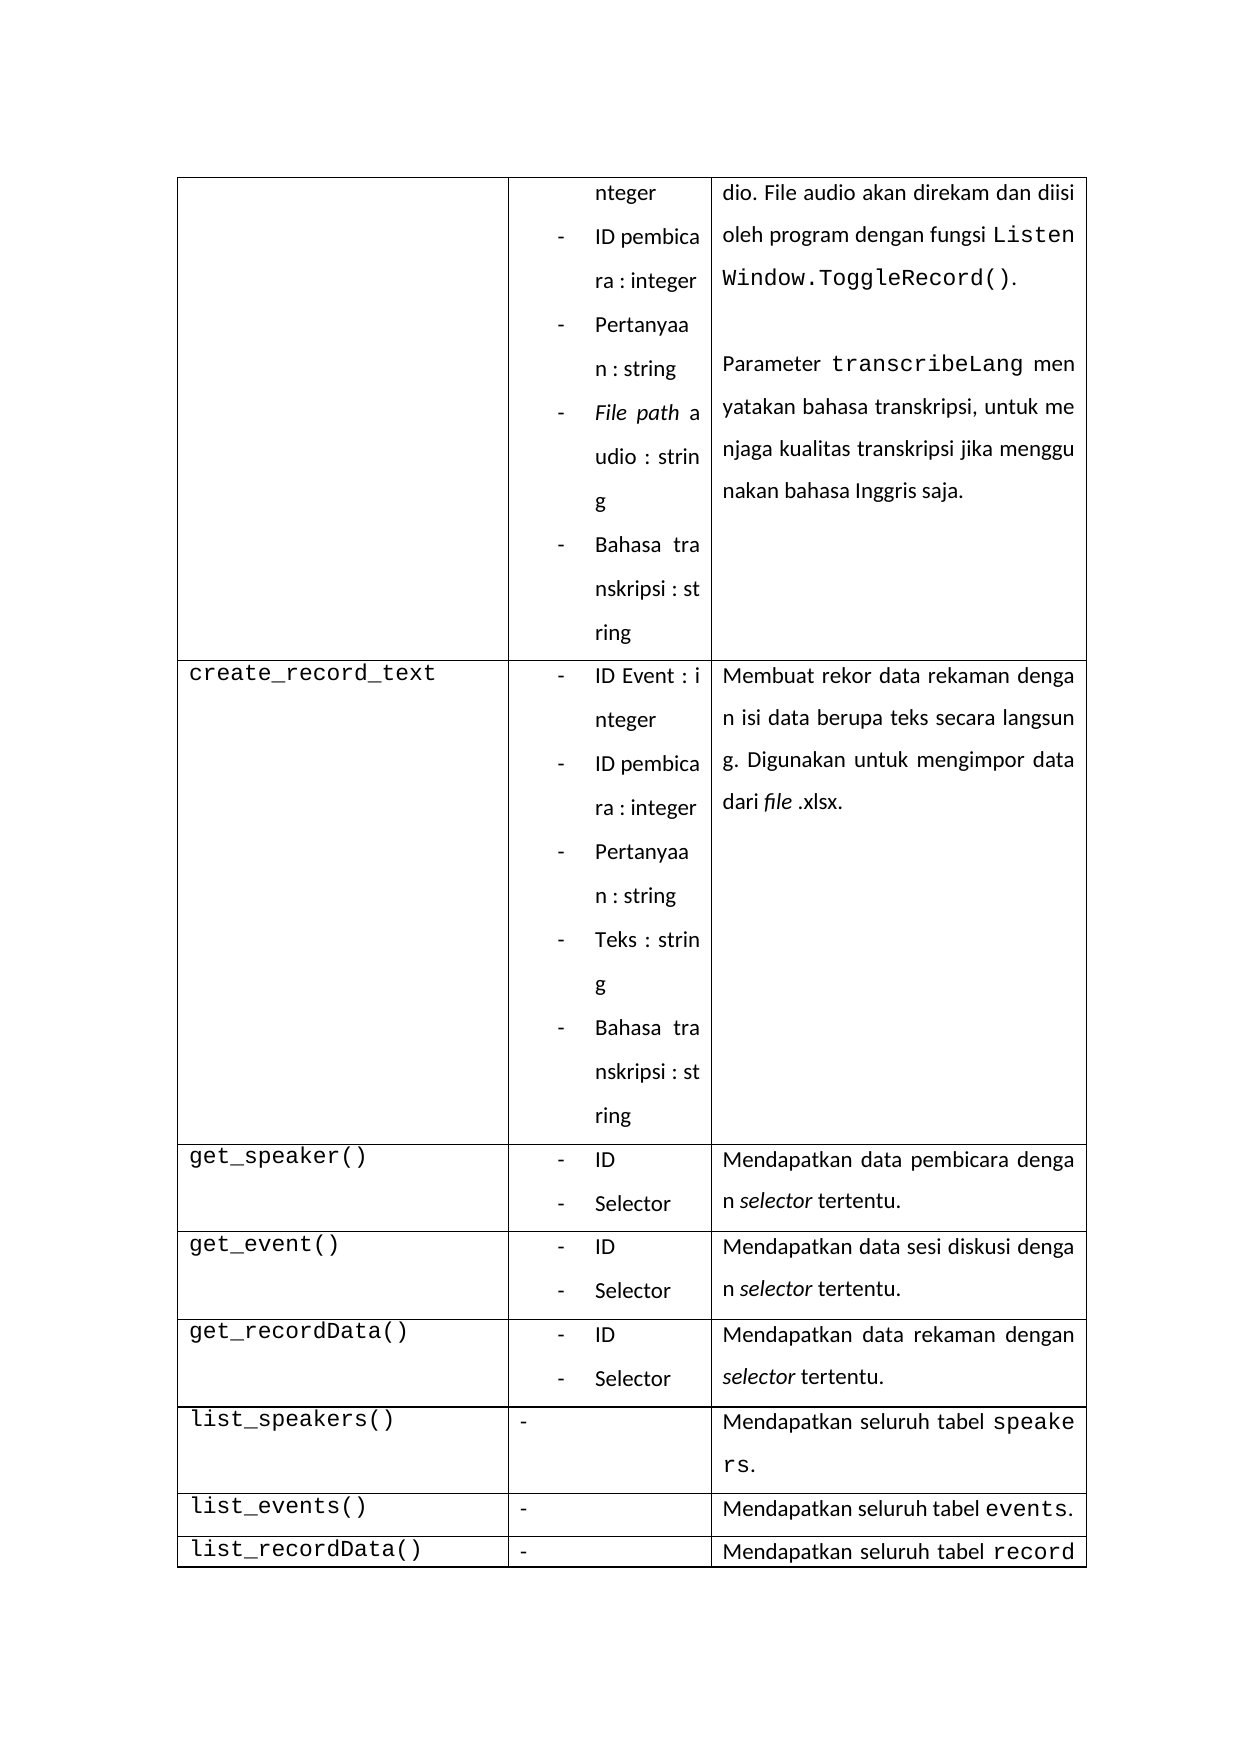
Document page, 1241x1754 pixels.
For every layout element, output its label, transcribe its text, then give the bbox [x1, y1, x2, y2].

table_cell ID Selector [509, 1320, 711, 1406]
table_cell list_events() [178, 1494, 508, 1536]
table_cell list_speakers() [178, 1408, 508, 1493]
table_cell - [509, 1537, 711, 1566]
table_cell Mendapatkan seluruh tabel speakers. [712, 1408, 1086, 1493]
table_cell Membuat rekor data rekaman dengan isi data berupa teks secara langsung. Digunakan untuk mengimpor data dari file .xlsx. [712, 661, 1086, 1144]
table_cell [509, 178, 711, 660]
table_cell list_recordData() [178, 1537, 508, 1566]
table_cell Mendapatkan data rekaman dengan selector tertentu. [712, 1320, 1086, 1406]
table_cell - [509, 1408, 711, 1493]
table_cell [178, 178, 508, 660]
table_cell Mendapatkan data pembicara dengan selector tertentu. [712, 1145, 1086, 1231]
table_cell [712, 1537, 1086, 1566]
table_cell ID Event : integer ID pembicara : integer Pertanyaan : string Teks : string Bahasa transkripsi : string [509, 661, 711, 1144]
table_cell ID Selector [509, 1145, 711, 1231]
table_cell Mendapatkan data sesi diskusi dengan selector tertentu. [712, 1232, 1086, 1319]
table_cell get_event() [178, 1232, 508, 1319]
table_cell Mendapatkan seluruh tabel events. [712, 1494, 1086, 1536]
table_cell get_speaker() [178, 1145, 508, 1231]
table_cell get_recordData() [178, 1320, 508, 1406]
table_cell create_record_text [178, 661, 508, 1144]
table_cell - [509, 1494, 711, 1536]
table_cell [712, 178, 1086, 660]
table_cell ID Selector [509, 1232, 711, 1319]
